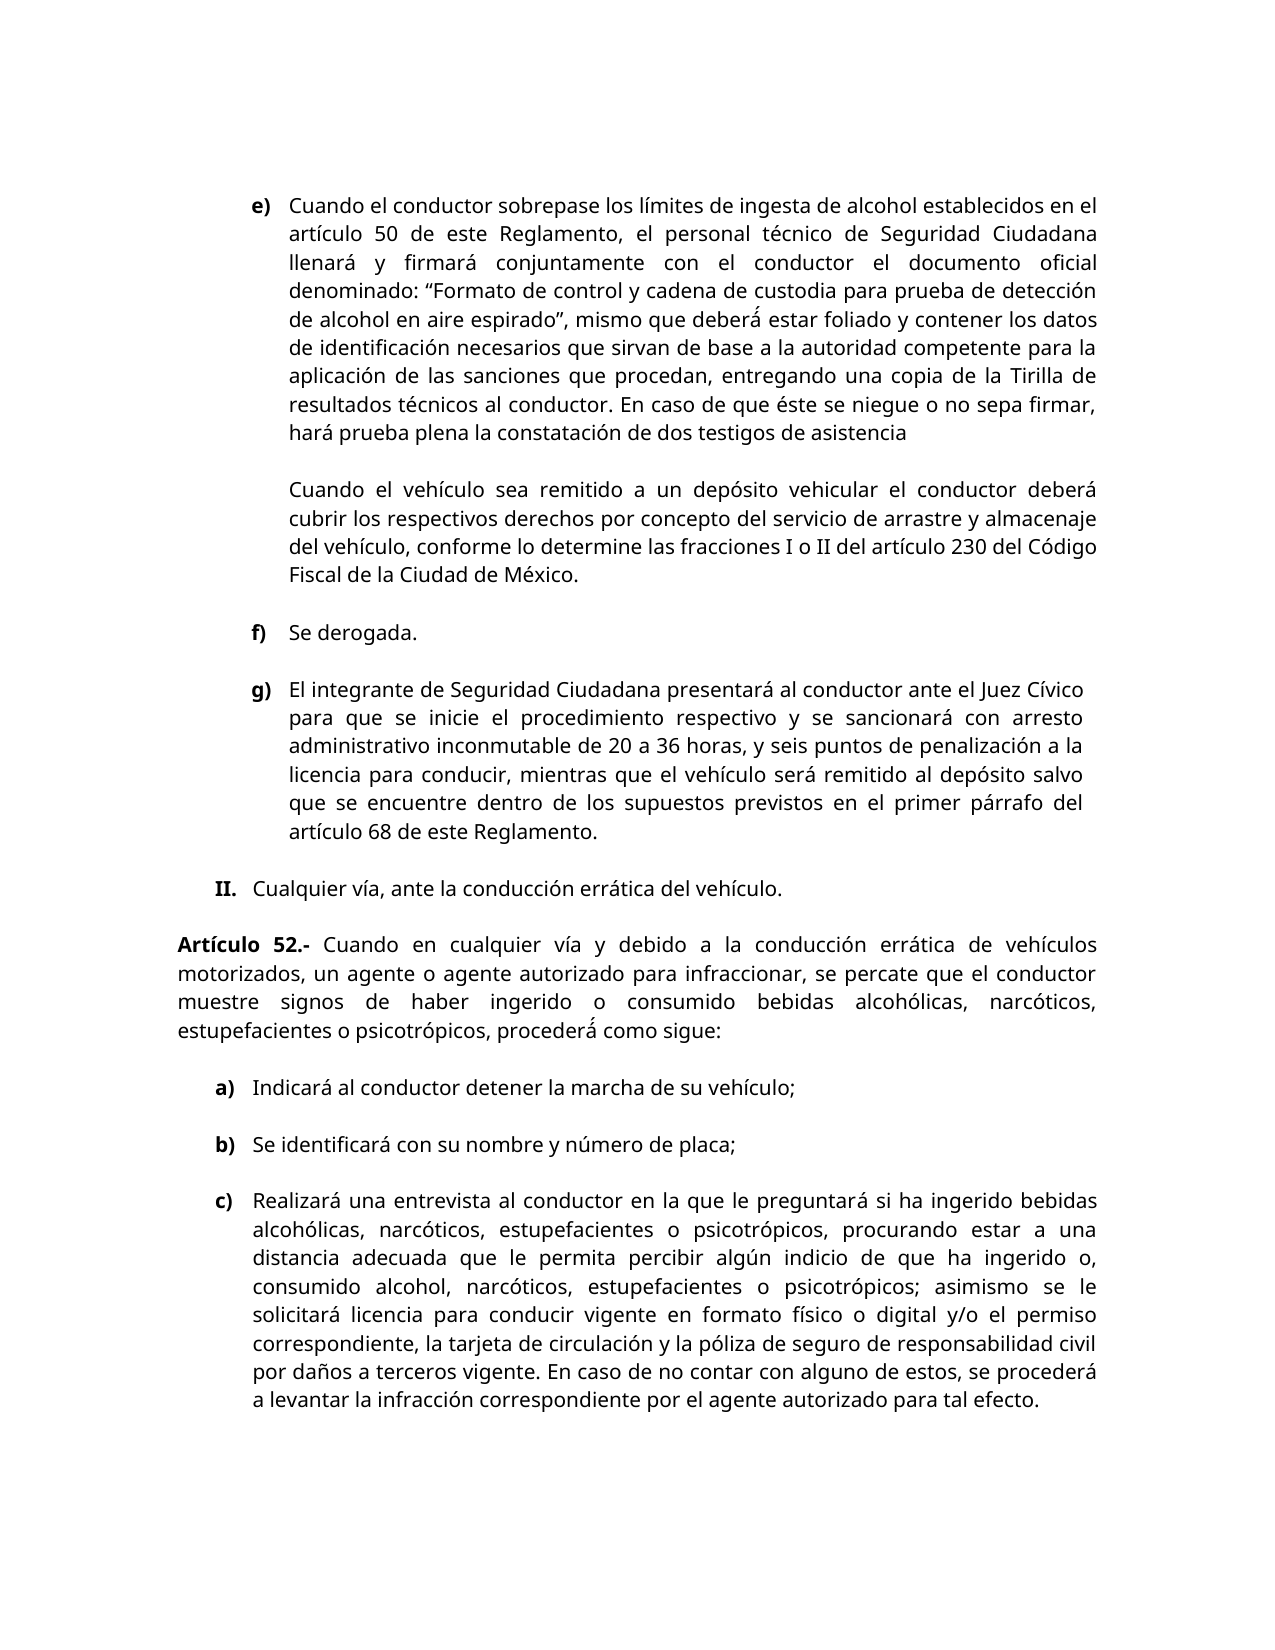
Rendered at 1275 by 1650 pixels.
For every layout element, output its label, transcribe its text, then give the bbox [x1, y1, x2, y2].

list Se derogada. [251, 618, 1098, 646]
list El integrante de Seguridad Ciudadana presentará al conductor ante el Juez Cívico para que se inicie el procedimiento respectivo y se sancionará con arresto administrativo inconmutable de 20 a 36 horas, y seis puntos de penalización a la licencia para conducir, mientras que el vehículo será remitido al depósito salvo que se encuentre dentro de los supuestos previstos en el primer párrafo del artículo 68 de este Reglamento. [251, 675, 1085, 845]
list Cuando el conductor sobrepase los límites de ingesta de alcohol establecidos en el artículo 50 de este Reglamento, el personal técnico de Seguridad Ciudadana llenará y firmará conjuntamente con el conductor el documento oficial denominado: “Formato de control y cadena de custodia para prueba de detección de alcohol en aire espirado”, mismo que deberá́ estar foliado y contener los datos de identificación necesarios que sirvan de base a la autoridad competente para la aplicación de las sanciones que procedan, entregando una copia de la Tirilla de resultados técnicos al conductor. En caso de que éste se niegue o no sepa firmar, hará prueba plena la constatación de dos testigos de asistencia [251, 191, 1098, 447]
text Cuando el vehículo sea remitido a un depósito vehicular el conductor deberá cubrir los respectivos derechos por concepto del servicio de arrastre y almacenaje del vehículo, conforme lo determine las fracciones I o II del artículo 230 del Código Fiscal de la Ciudad de México. [288, 475, 1098, 589]
text Artículo 52.- Cuando en cualquier vía y debido a la conducción errática de vehículos motorizados, un agente o agente autorizado para infraccionar, se percate que el conductor muestre signos de haber ingerido o consumido bebidas alcohólicas, narcóticos, estupefacientes o psicotrópicos, procederá́ como sigue: [177, 931, 1098, 1044]
list Cualquier vía, ante la conducción errática del vehículo. [215, 874, 1098, 902]
list Se identificará con su nombre y número de placa; [215, 1130, 1098, 1158]
list Indicará al conductor detener la marcha de su vehículo; [215, 1073, 1098, 1101]
list Realizará una entrevista al conductor en la que le preguntará si ha ingerido bebidas alcohólicas, narcóticos, estupefacientes o psicotrópicos, procurando estar a una distancia adecuada que le permita percibir algún indicio de que ha ingerido o, consumido alcohol, narcóticos, estupefacientes o psicotrópicos; asimismo se le solicitará licencia para conducir vigente en formato físico o digital y/o el permiso correspondiente, la tarjeta de circulación y la póliza de seguro de responsabilidad civil por daños a terceros vigente. En caso de no contar con alguno de estos, se procederá a levantar la infracción correspondiente por el agente autorizado para tal efecto. [215, 1187, 1098, 1414]
